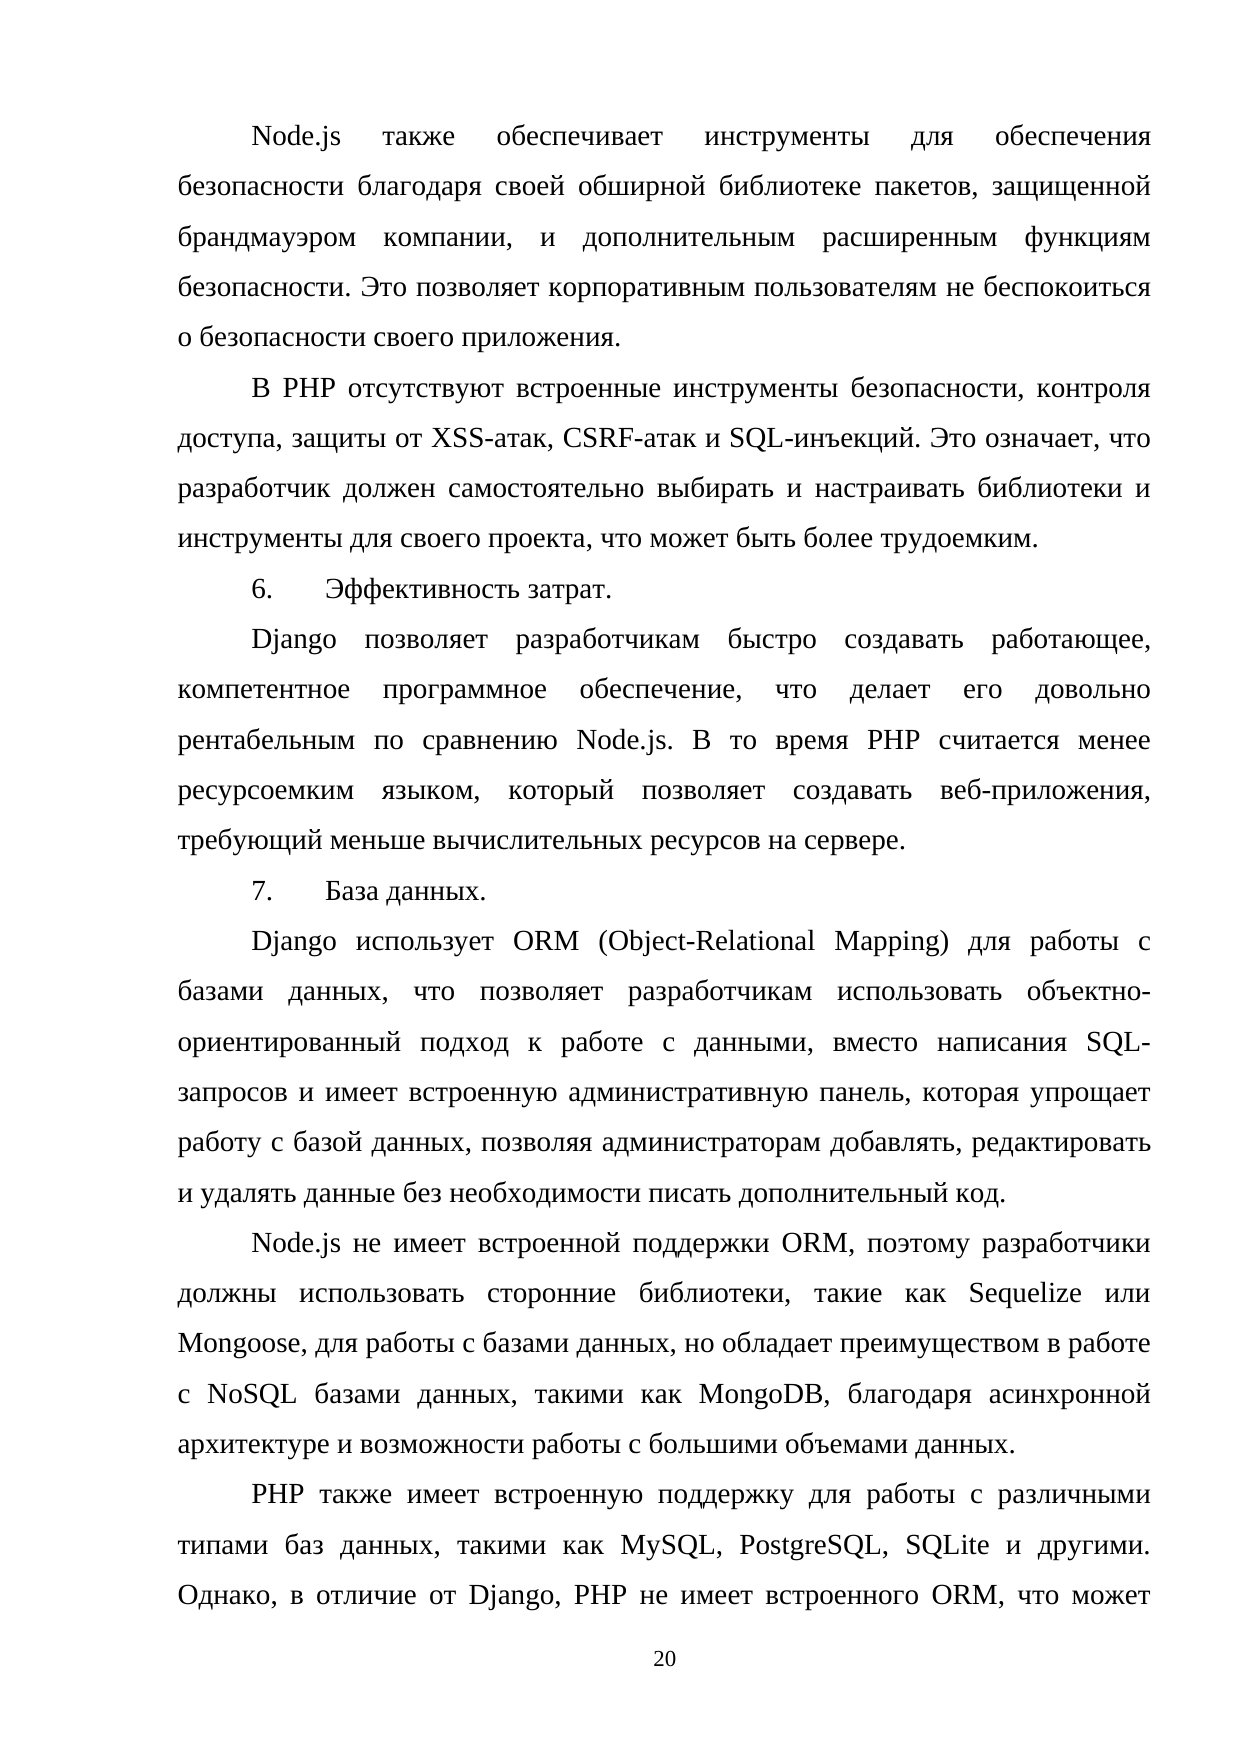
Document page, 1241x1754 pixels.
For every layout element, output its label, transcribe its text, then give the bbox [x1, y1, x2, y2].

text Django использует ORM (Object-Relational Mapping) для работы с базами данных, что позволяет разработчикам использовать объектно-ориентированный подход к работе с данными, вместо написания SQL-запросов и имеет встроенную административную панель, которая упрощает работу с базой данных, позволяя администраторам добавлять, редактировать и удалять данные без необходимости писать дополнительный код. [177, 923, 1152, 1208]
text Node.js не имеет встроенной поддержки ORM, поэтому разработчики должны использовать сторонние библиотеки, такие как Sequelize или Mongoose, для работы с базами данных, но обладает преимуществом в работе с NoSQL базами данных, такими как MongoDB, благодаря асинхронной архитектуре и возможности работы с большими объемами данных. [177, 1225, 1152, 1460]
text Django позволяет разработчикам быстро создавать работающее, компетентное программное обеспечение, что делает его довольно рентабельным по сравнению Node.js. В то время PHP считается менее ресурсоемким языком, который позволяет создавать веб-приложения, требующий меньше вычислительных ресурсов на сервере. [177, 621, 1152, 856]
text В PHP отсутствуют встроенные инструменты безопасности, контроля доступа, защиты от XSS-атак, CSRF-атак и SQL-инъекций. Это означает, что разработчик должен самостоятельно выбирать и настраивать библиотеки и инструменты для своего проекта, что может быть более трудоемким. [177, 370, 1152, 554]
list База данных. [177, 873, 1152, 906]
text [177, 1477, 1152, 1611]
list Эффективность затрат. [177, 571, 1152, 604]
text Node.js также обеспечивает инструменты для обеспечения безопасности благодаря своей обширной библиотеке пакетов, защищенной брандмауэром компании, и дополнительным расширенным функциям безопасности. Это позволяет корпоративным пользователям не беспокоиться о безопасности своего приложения. [177, 118, 1152, 353]
